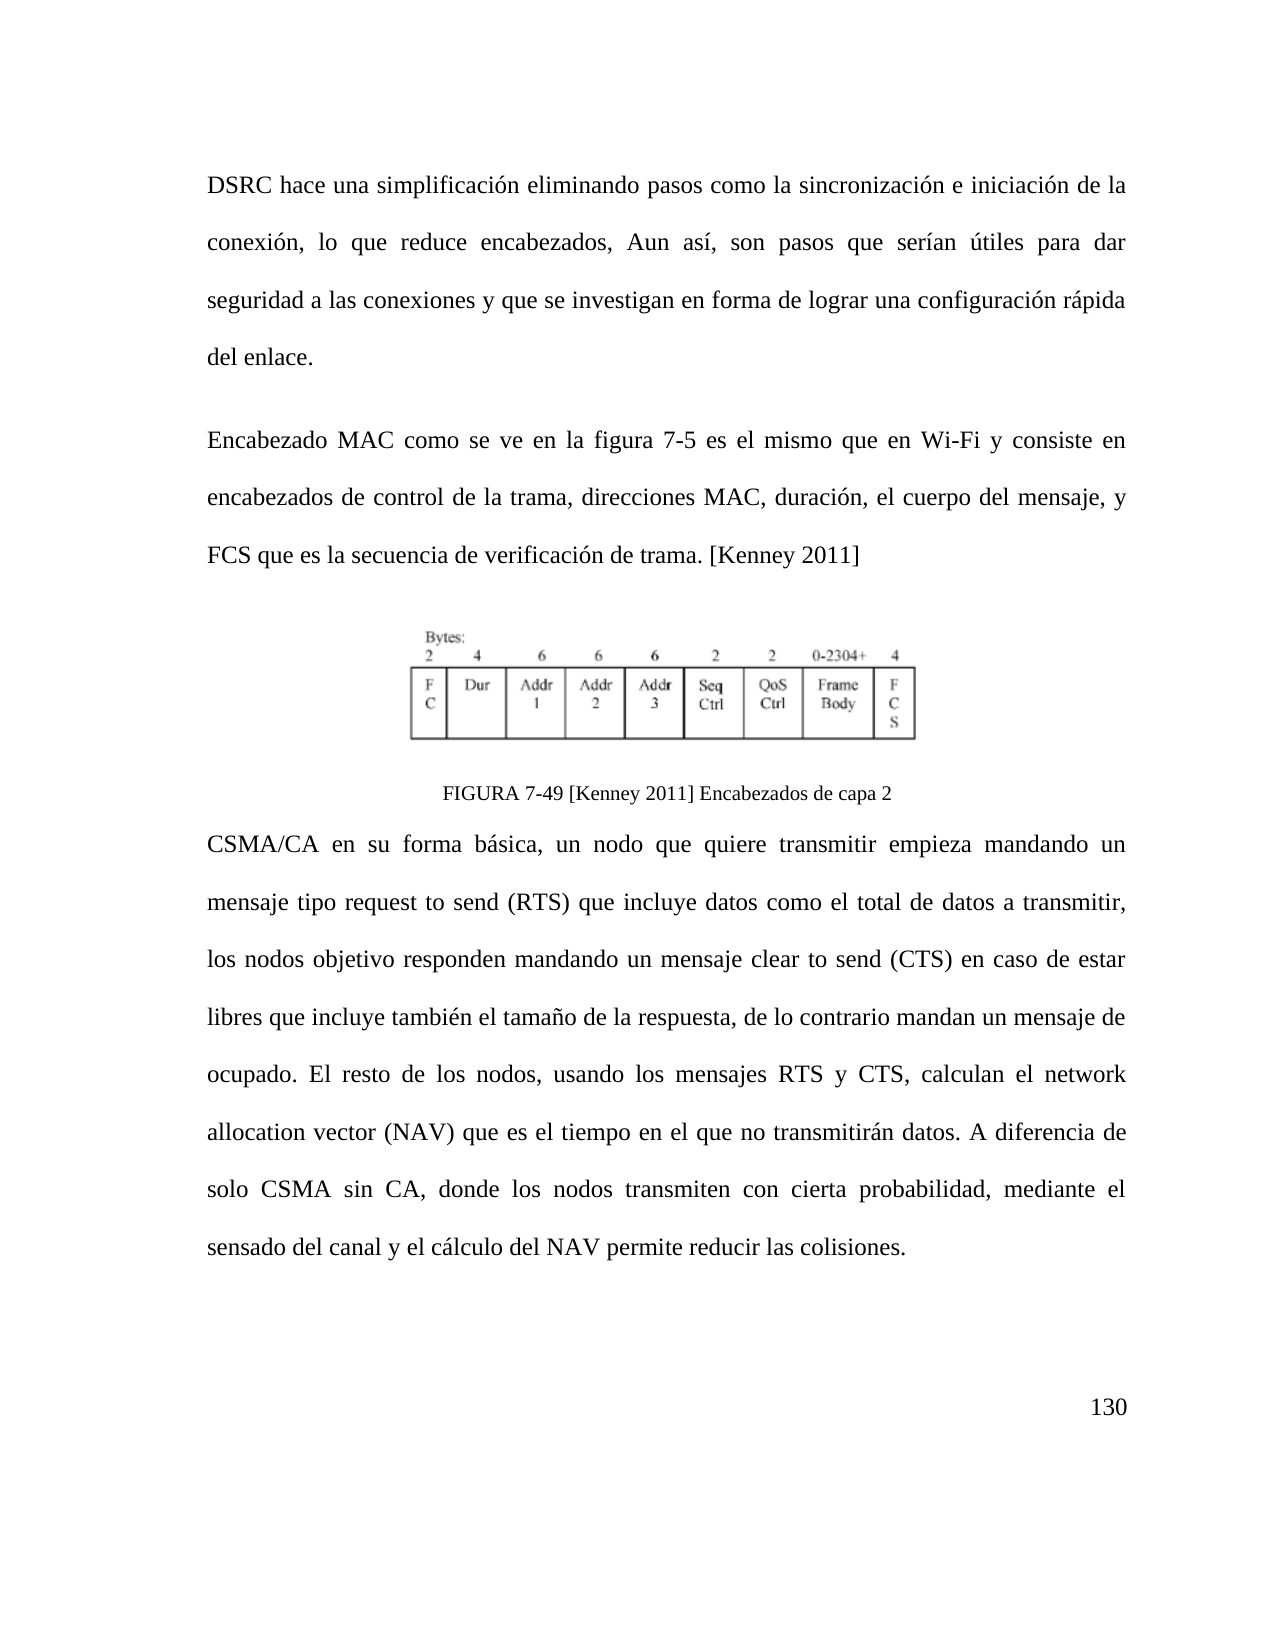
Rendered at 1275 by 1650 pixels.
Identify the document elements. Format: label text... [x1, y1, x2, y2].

text CSMA/CA en su forma básica, un nodo que quiere transmitir empieza mandando un mensaje tipo request to send (RTS) que incluye datos como el total de datos a transmitir, los nodos objetivo responden mandando un mensaje clear to send (CTS) en caso de estar libres que incluye también el tamaño de la respuesta, de lo contrario mandan un mensaje de ocupado. El resto de los nodos, usando los mensajes RTS y CTS, calculan el network allocation vector (NAV) que es el tiempo en el que no transmitirán datos. A diferencia de solo CSMA sin CA, donde los nodos transmiten con cierta probabilidad, mediante el sensado del canal y el cálculo del NAV permite reducir las colisiones. [207, 829, 1127, 1261]
text Figura - [Kenney 2011] encabezados de capa 2 [207, 781, 1127, 804]
text DSRC hace una simplificación eliminando pasos como la sincronización e iniciación de la conexión, lo que reduce encabezados, Aun así, son pasos que serían útiles para dar seguridad a las conexiones y que se investigan en forma de lograr una configuración rápida del enlace. [207, 170, 1127, 371]
picture [397, 610, 937, 760]
text Encabezado MAC como se ve en la figura 7-5 es el mismo que en Wi-Fi y consiste en encabezados de control de la trama, direcciones MAC, duración, el cuerpo del mensaje, y FCS que es la secuencia de verificación de trama. [Kenney 2011] [207, 425, 1127, 569]
